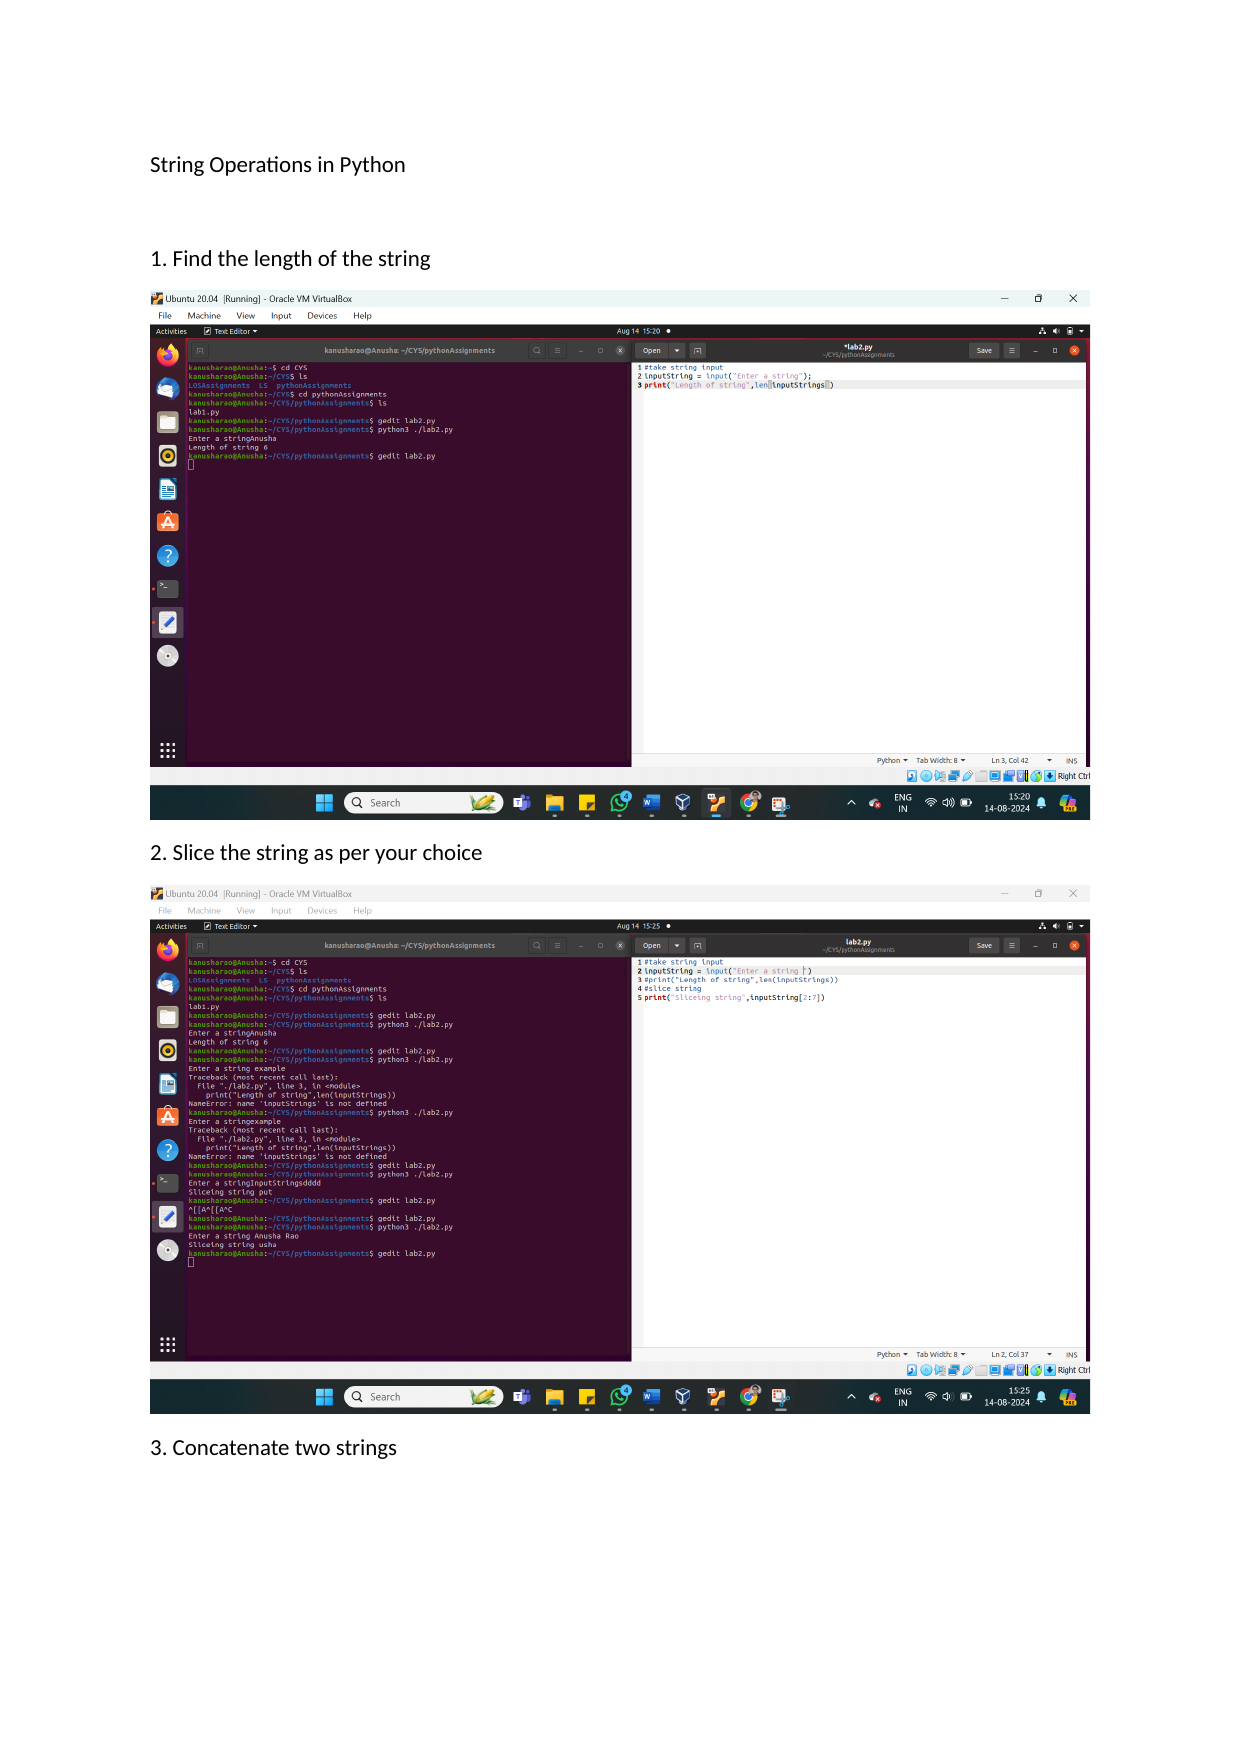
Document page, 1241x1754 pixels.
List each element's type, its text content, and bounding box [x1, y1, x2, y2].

text 2. Slice the string as per your choice [150, 838, 1090, 866]
text String Operations in Python [150, 150, 1090, 178]
picture [150, 290, 1091, 820]
text 3. Concatenate two strings [150, 1433, 1090, 1461]
text 1. Find the length of the string [150, 244, 1090, 272]
picture [150, 885, 1091, 1414]
